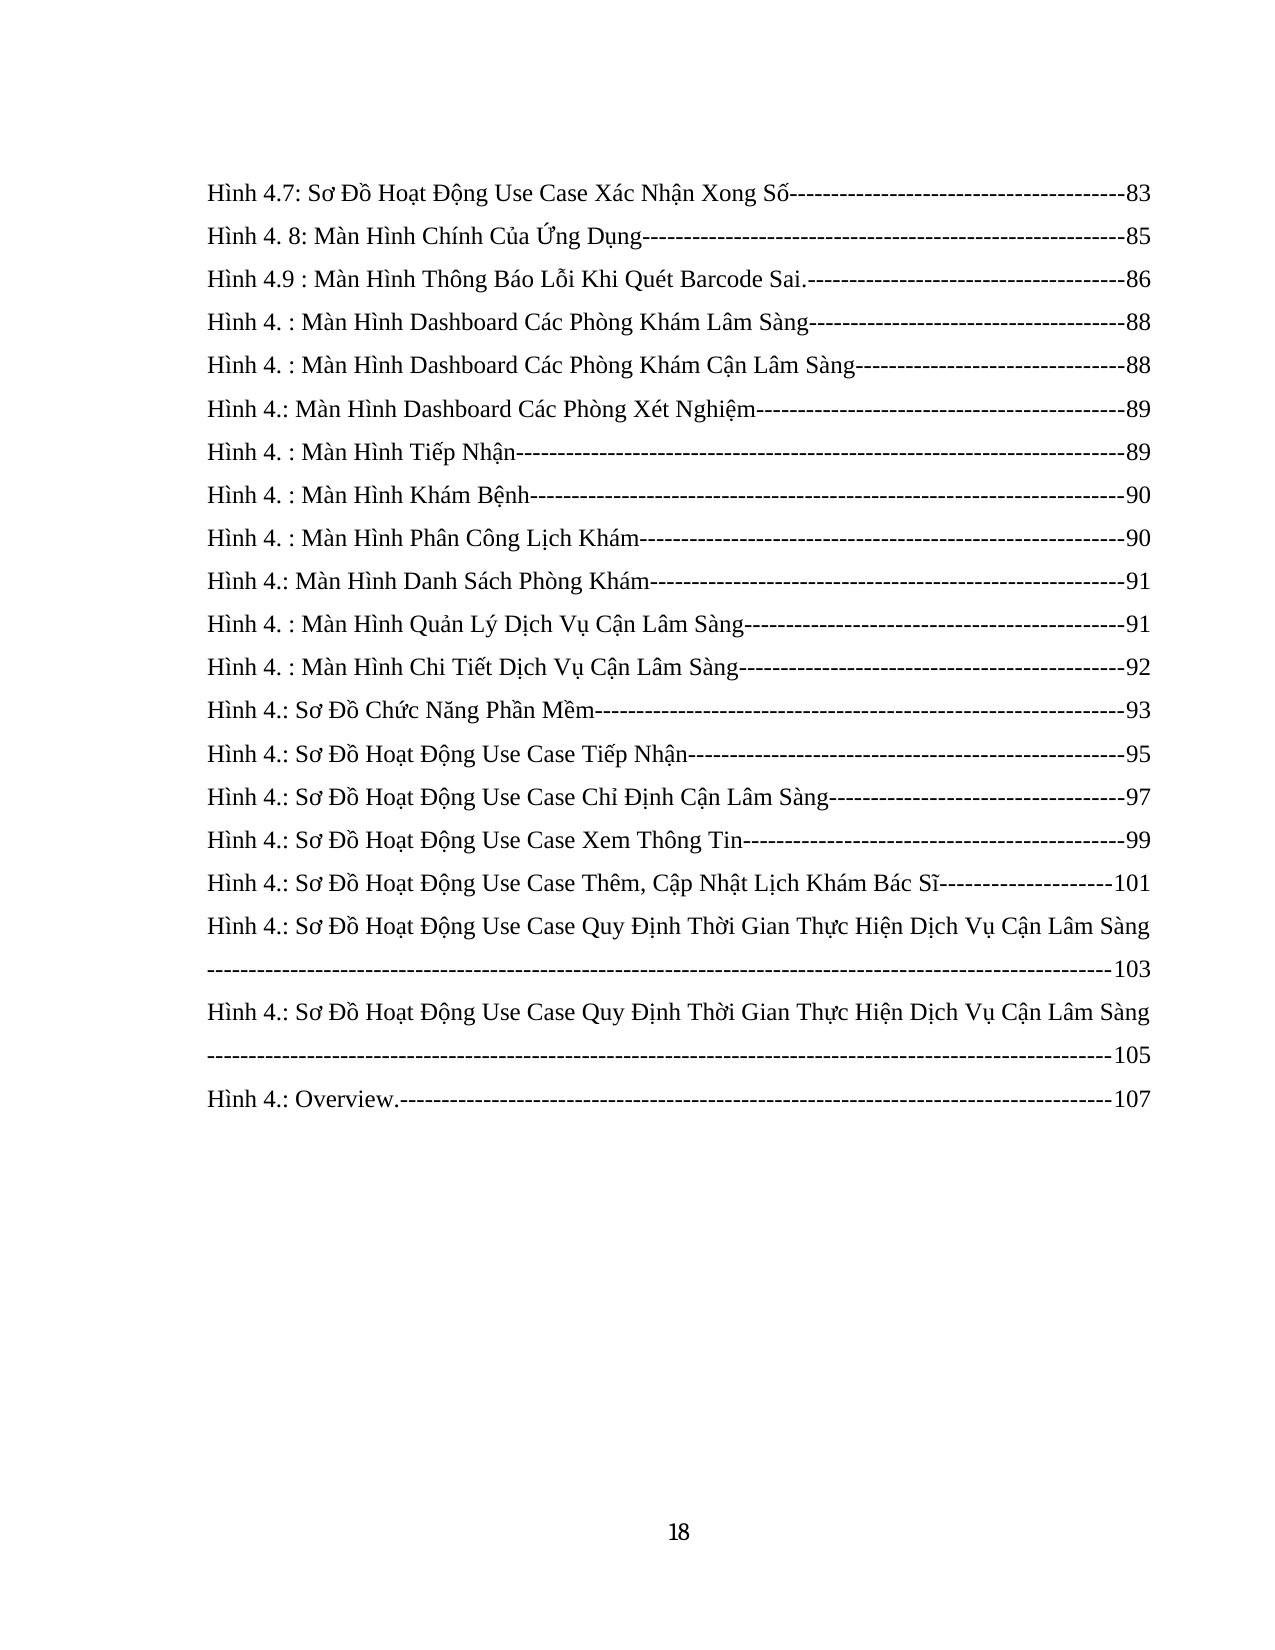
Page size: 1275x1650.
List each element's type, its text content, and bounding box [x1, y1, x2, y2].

text Hình 4. : Màn Hình Khám Bệnh 90 [207, 480, 1152, 509]
text Hình 4. : Màn Hình Quản Lý Dịch Vụ Cận Lâm Sàng 91 [207, 609, 1152, 638]
text Hình 4.: Sơ Đồ Chức Năng Phần Mềm 93 [207, 696, 1152, 724]
text Hình 4.7: Sơ Đồ Hoạt Động Use Case Xác Nhận Xong Số 83 [207, 178, 1152, 207]
text Hình 4.: Sơ Đồ Hoạt Động Use Case Thêm, Cập Nhật Lịch Khám Bác Sĩ 101 [207, 868, 1152, 897]
text Hình 4.: Overview. 107 [207, 1084, 1152, 1112]
text Hình 4.: Sơ Đồ Hoạt Động Use Case Quy Định Thời Gian Thực Hiện Dịch Vụ Cận Lâm Sàng 103 [207, 911, 1152, 983]
text Hình 4.: Sơ Đồ Hoạt Động Use Case Tiếp Nhận 95 [207, 739, 1152, 767]
text Hình 4.: Màn Hình Danh Sách Phòng Khám 91 [207, 566, 1152, 595]
text Hình 4. : Màn Hình Dashboard Các Phòng Khám Cận Lâm Sàng 88 [207, 351, 1152, 379]
text Hình 4.: Màn Hình Dashboard Các Phòng Xét Nghiệm 89 [207, 394, 1152, 422]
text Hình 4.: Sơ Đồ Hoạt Động Use Case Chỉ Định Cận Lâm Sàng 97 [207, 782, 1152, 811]
text Hình 4. : Màn Hình Tiếp Nhận 89 [207, 437, 1152, 466]
text Hình 4. : Màn Hình Dashboard Các Phòng Khám Lâm Sàng 88 [207, 307, 1152, 336]
text Hình 4.: Sơ Đồ Hoạt Động Use Case Xem Thông Tin 99 [207, 825, 1152, 854]
text Hình 4. : Màn Hình Phân Công Lịch Khám 90 [207, 523, 1152, 552]
text Hình 4.9 : Màn Hình Thông Báo Lỗi Khi Quét Barcode Sai. 86 [207, 264, 1152, 293]
text Hình 4.: Sơ Đồ Hoạt Động Use Case Quy Định Thời Gian Thực Hiện Dịch Vụ Cận Lâm Sàng 105 [207, 997, 1152, 1069]
text Hình 4. : Màn Hình Chi Tiết Dịch Vụ Cận Lâm Sàng 92 [207, 652, 1152, 681]
text Hình 4. 8: Màn Hình Chính Của Ứng Dụng 85 [207, 221, 1152, 250]
